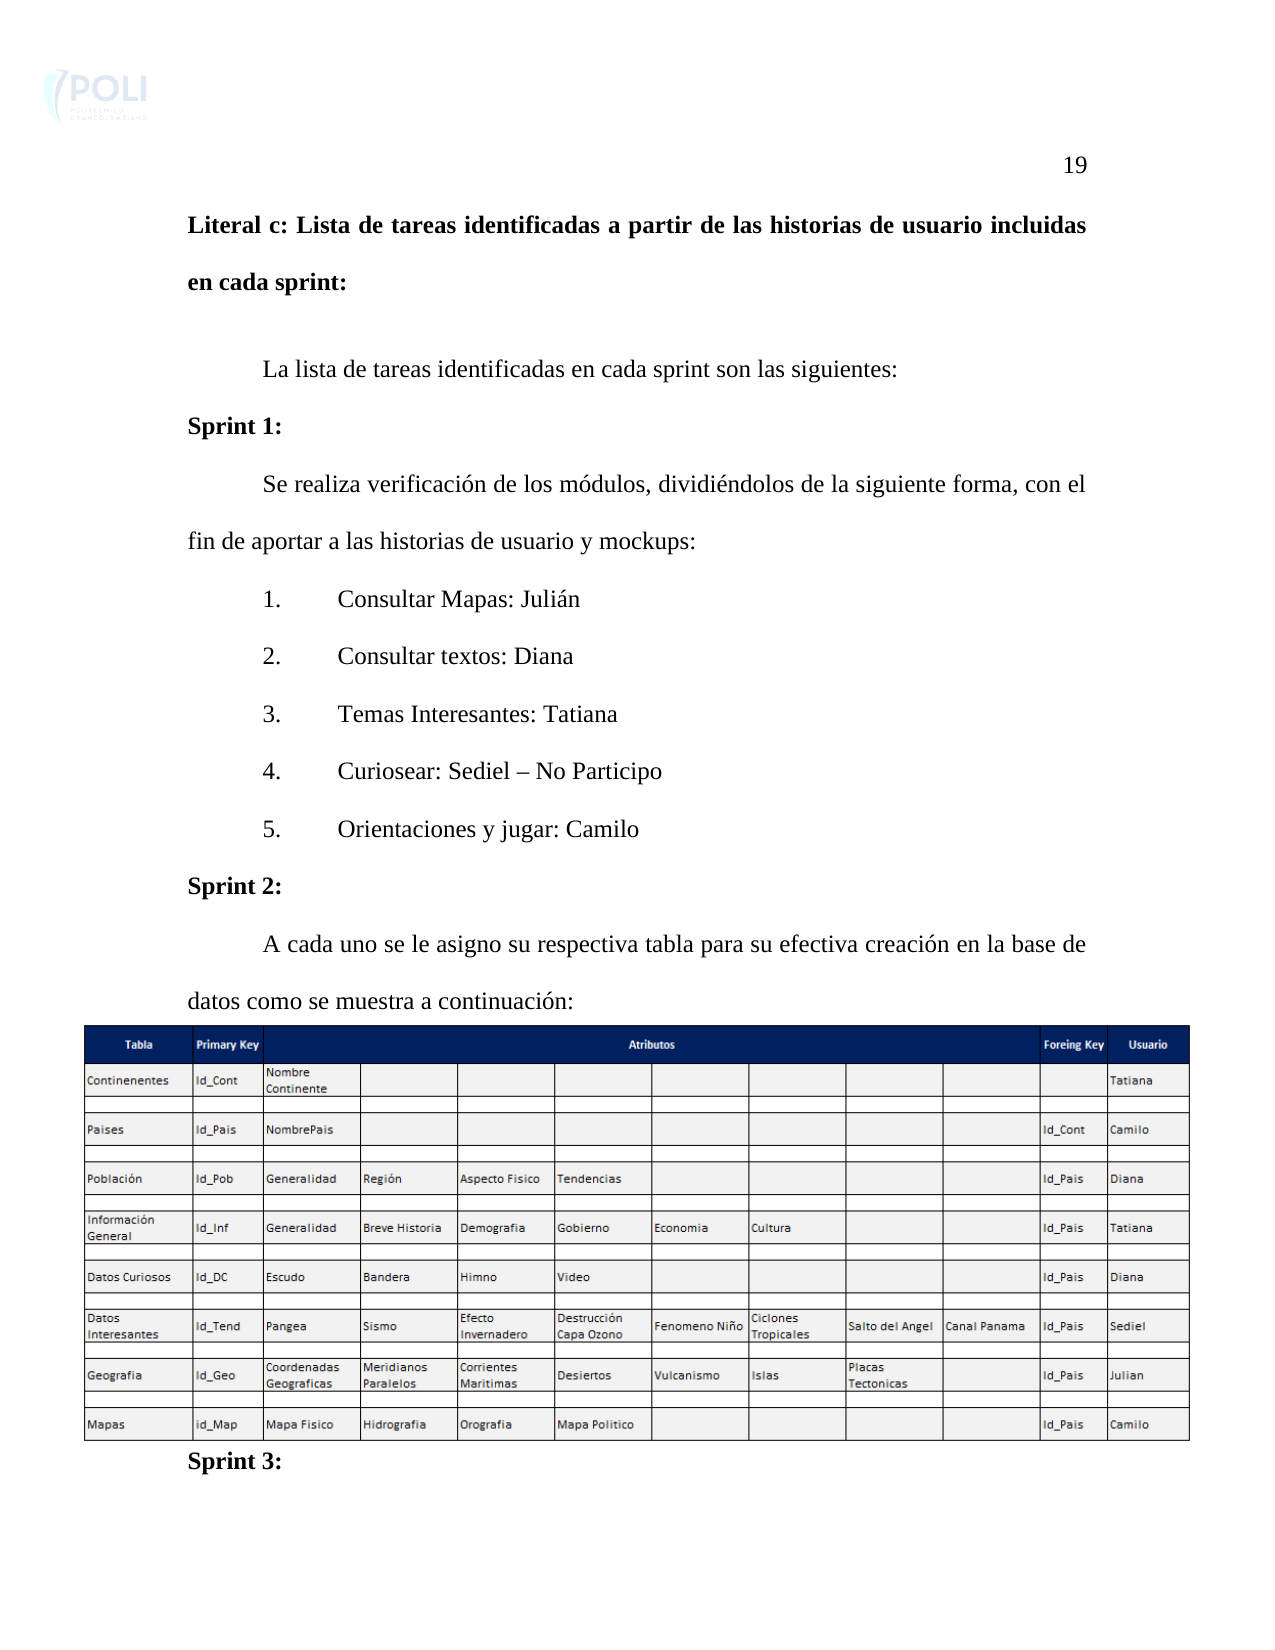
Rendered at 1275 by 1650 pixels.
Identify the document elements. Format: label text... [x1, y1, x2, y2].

list 4. Curiosear: Sediel – No Participo [187, 756, 1087, 785]
text Literal c: Lista de tareas identificadas a partir de las historias de usuario incluidas en cada sprint: [187, 210, 1087, 296]
list Se realiza verificación de los módulos, dividiéndolos de la siguiente forma, con el fin de aportar a las historias de usuario y mockups: [187, 469, 1087, 555]
list Sprint 1: [187, 411, 1087, 440]
list Sprint 3: [187, 1446, 1087, 1475]
list 2. Consultar textos: Diana [187, 641, 1087, 670]
picture [79, 1019, 1196, 1447]
list 1. Consultar Mapas: Julián [187, 584, 1087, 612]
list 3. Temas Interesantes: Tatiana [187, 699, 1087, 727]
list 5. Orientaciones y jugar: Camilo [187, 814, 1087, 842]
list La lista de tareas identificadas en cada sprint son las siguientes: [187, 354, 1087, 382]
list Sprint 2: [187, 871, 1087, 900]
list A cada uno se le asigno su respectiva tabla para su efectiva creación en la base de datos como se muestra a continuación: [187, 929, 1087, 1015]
